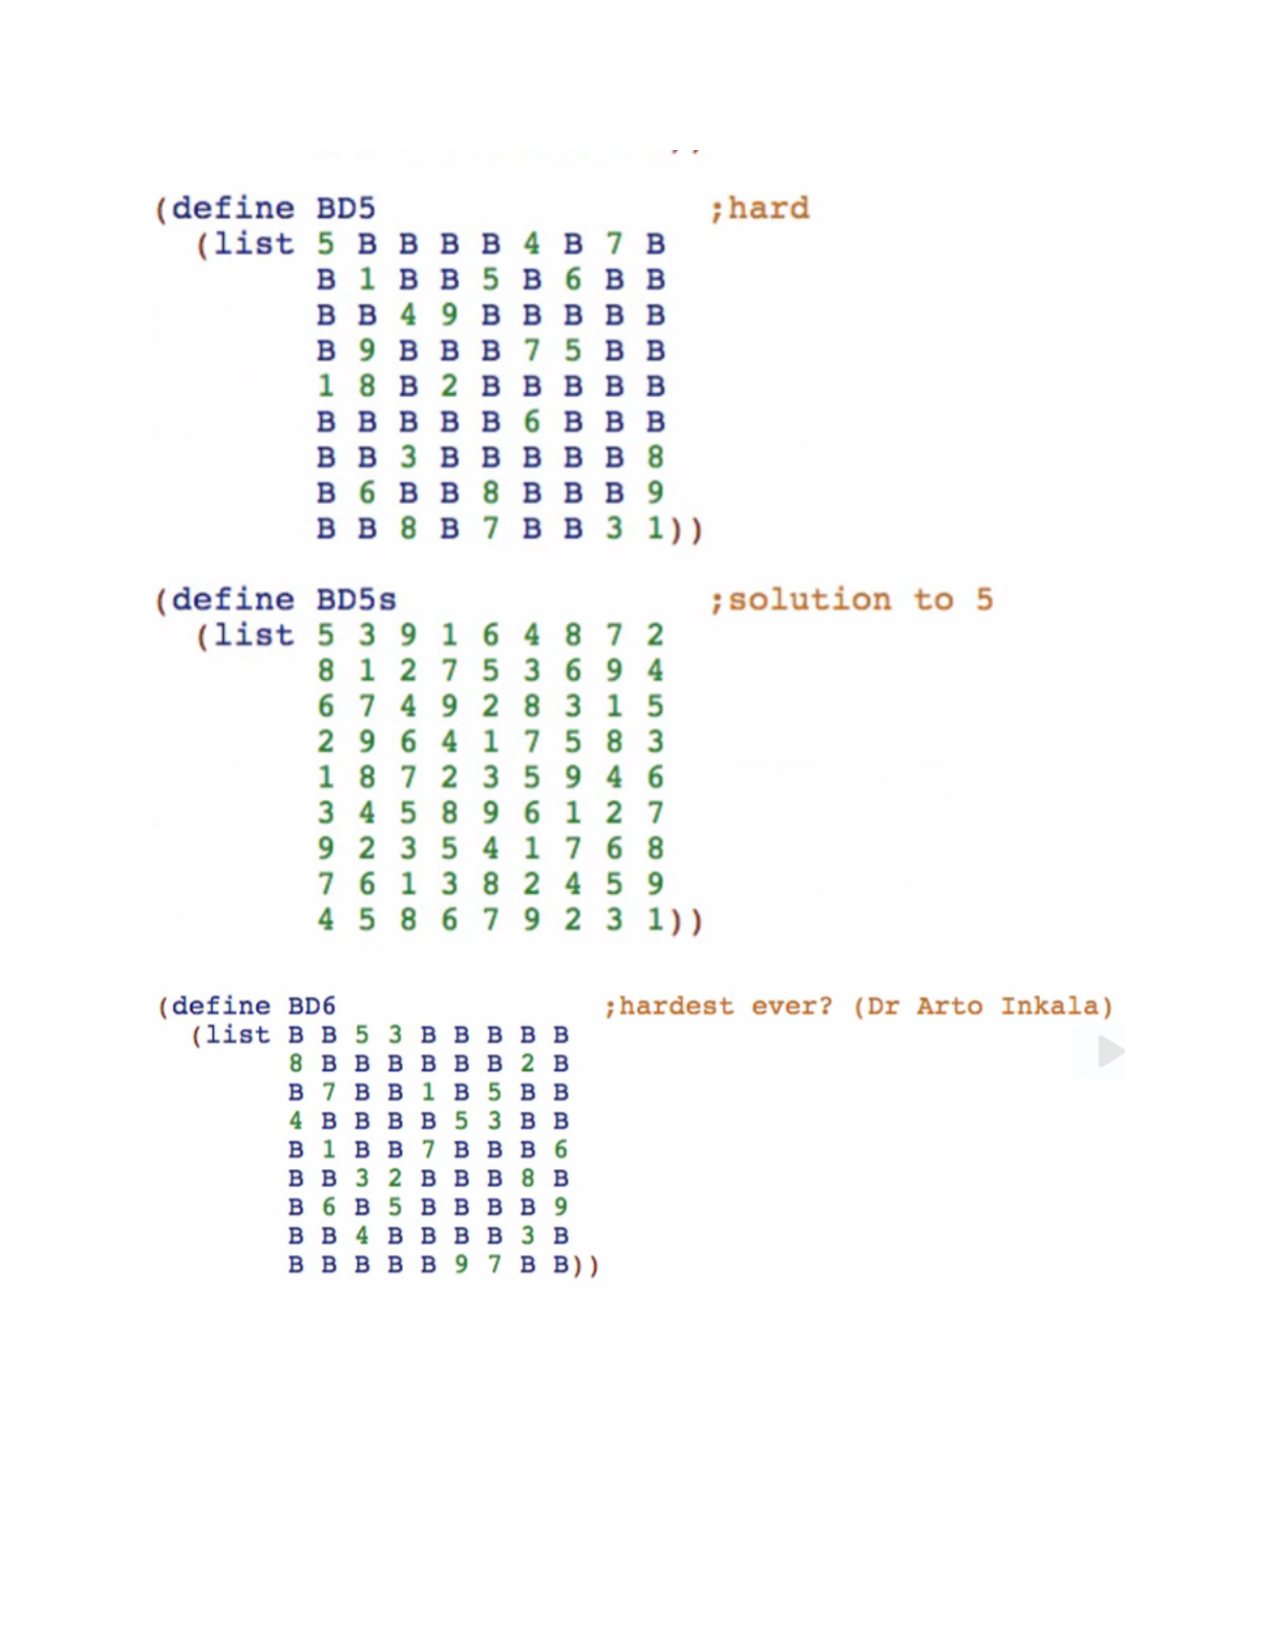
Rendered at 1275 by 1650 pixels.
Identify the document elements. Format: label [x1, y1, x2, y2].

picture [150, 150, 1125, 953]
picture [150, 971, 1125, 1287]
